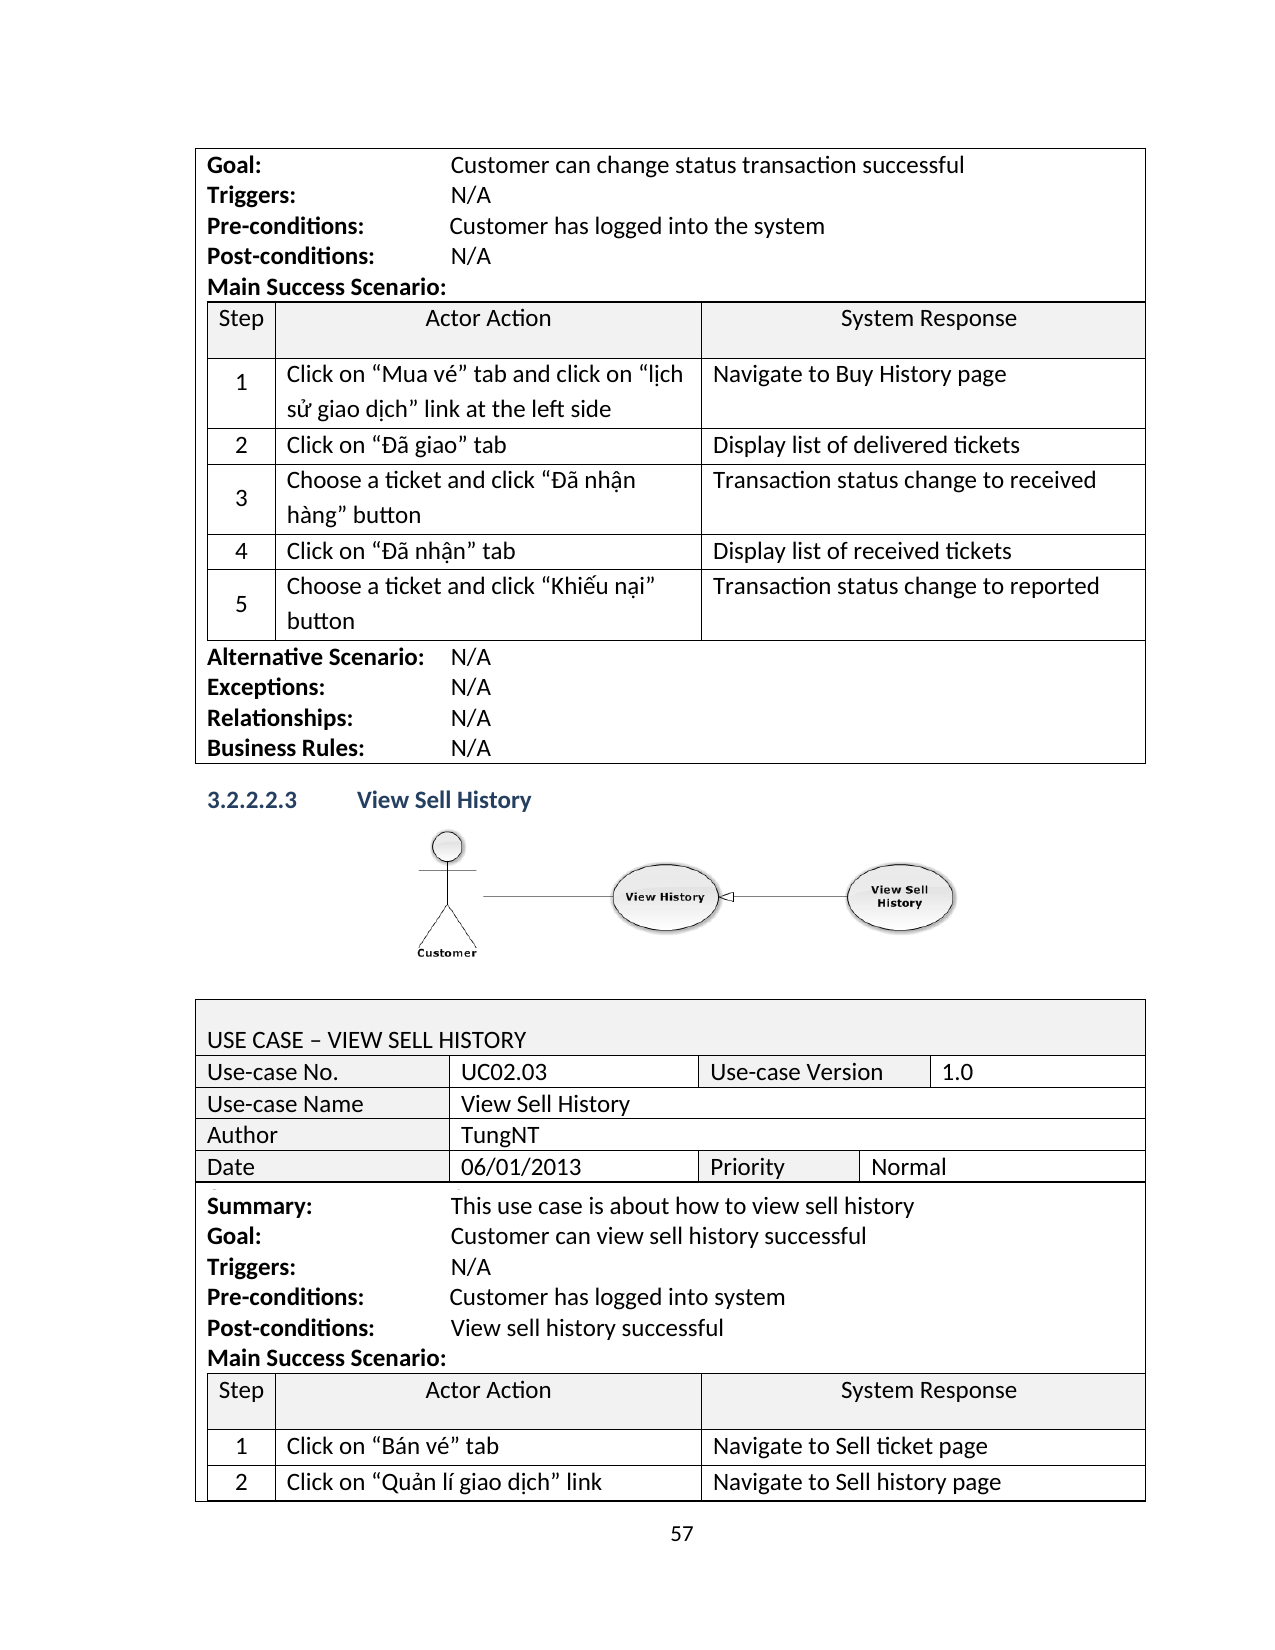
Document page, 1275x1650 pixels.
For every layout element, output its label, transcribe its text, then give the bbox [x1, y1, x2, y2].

picture [398, 819, 965, 974]
table_cell UC02.03 [450, 1056, 698, 1087]
table_cell Use-case Name [196, 1088, 449, 1118]
table_cell Date [196, 1151, 449, 1181]
table_cell Use-case No. [196, 1056, 449, 1087]
table_cell 1.0 [931, 1056, 1145, 1087]
table_cell Priority [699, 1151, 859, 1181]
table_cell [196, 1183, 1145, 1501]
table_cell TungNT [450, 1119, 1145, 1150]
table_cell Use-case Version [699, 1056, 930, 1087]
table_cell Author [196, 1119, 449, 1150]
table_cell Normal [860, 1151, 1145, 1181]
subtitle 3.2.2.2.3 View Sell History [207, 785, 1157, 815]
table_header USE CASE – VIEW SELL HISTORY [196, 1000, 1145, 1055]
table_cell View Sell History [450, 1088, 1145, 1118]
table_cell 06/01/2013 [450, 1151, 698, 1181]
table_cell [196, 149, 1145, 763]
